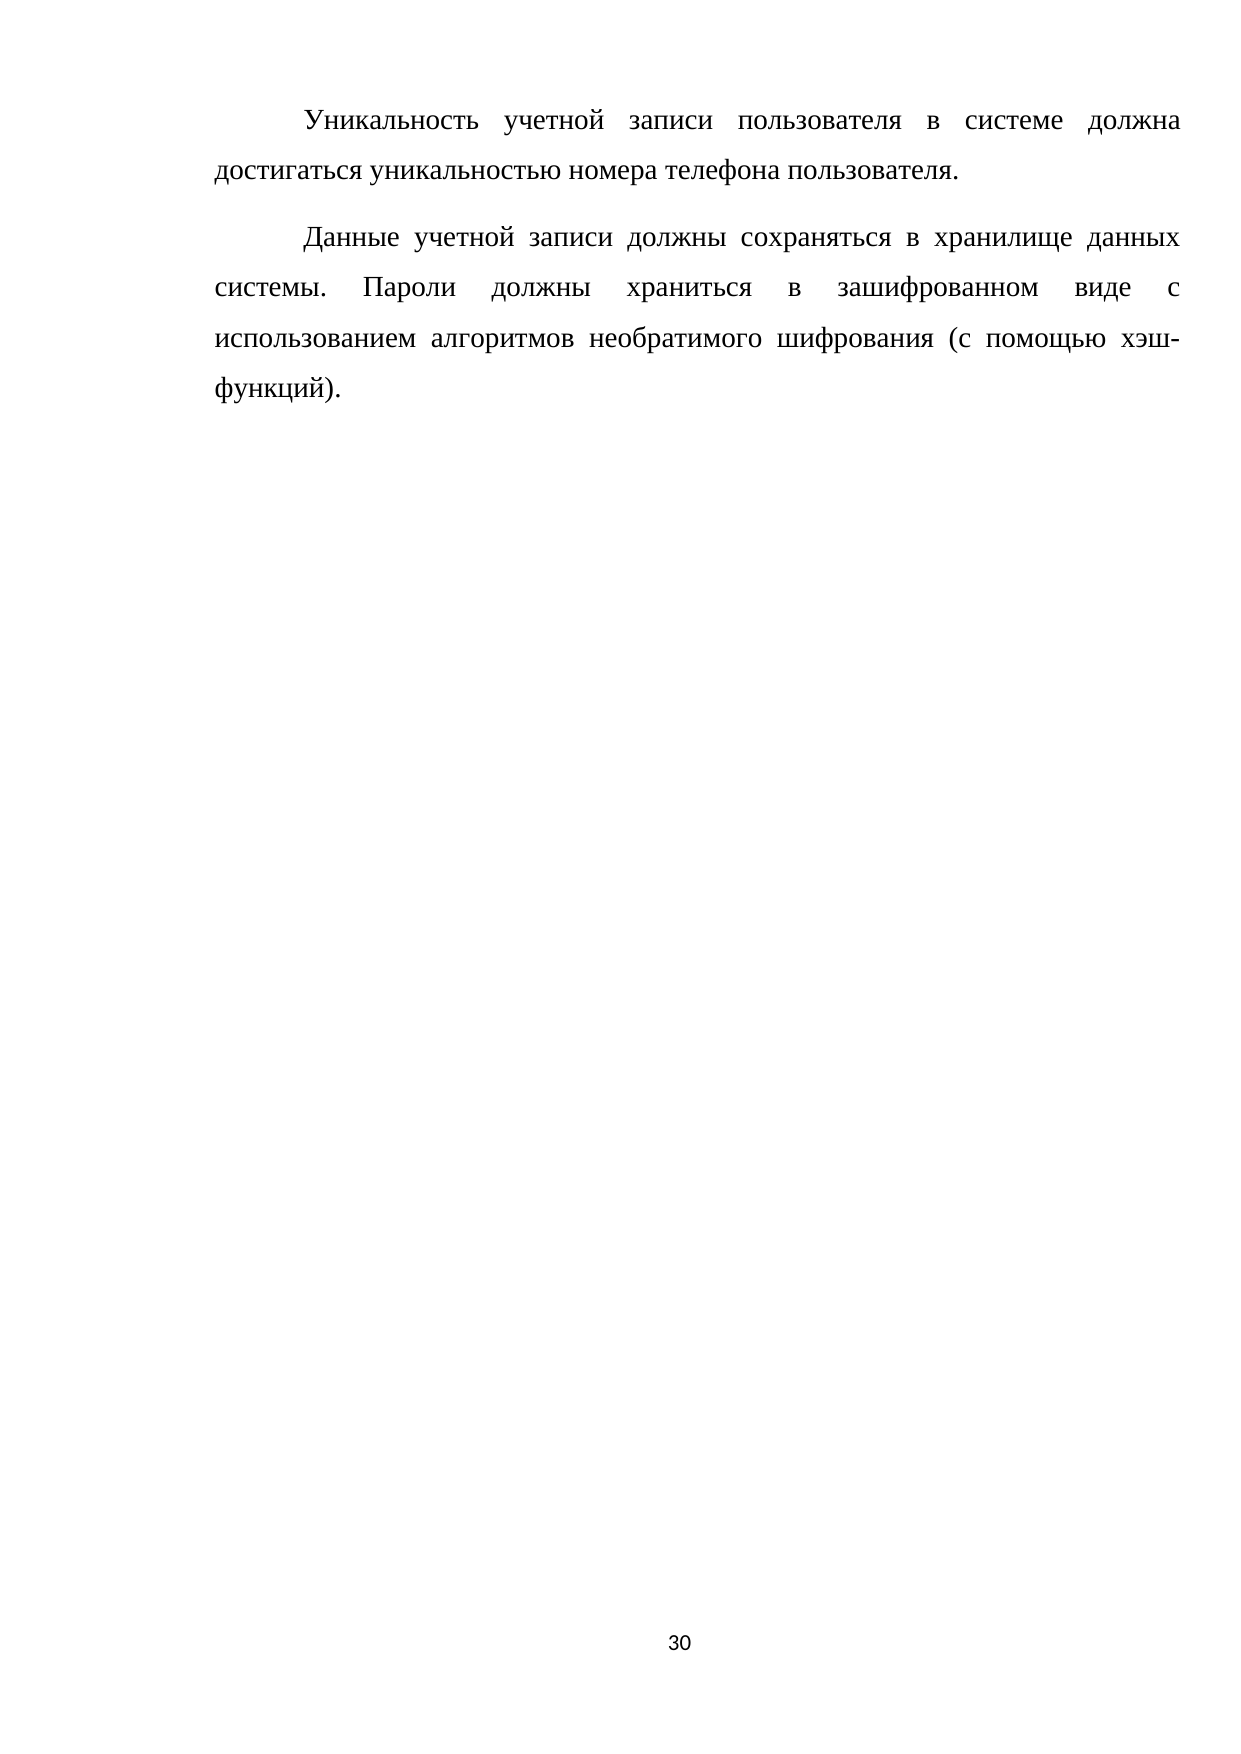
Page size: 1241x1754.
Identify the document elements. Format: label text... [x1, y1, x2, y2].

text Данные учетной записи должны сохраняться в хранилище данных системы. Пароли должны храниться в зашифрованном виде с использованием алгоритмов необратимого шифрования (с помощью хэш-функций). [214, 219, 1181, 404]
text Уникальность учетной записи пользователя в системе должна достигаться уникальностью номера телефона пользователя. [214, 102, 1181, 186]
